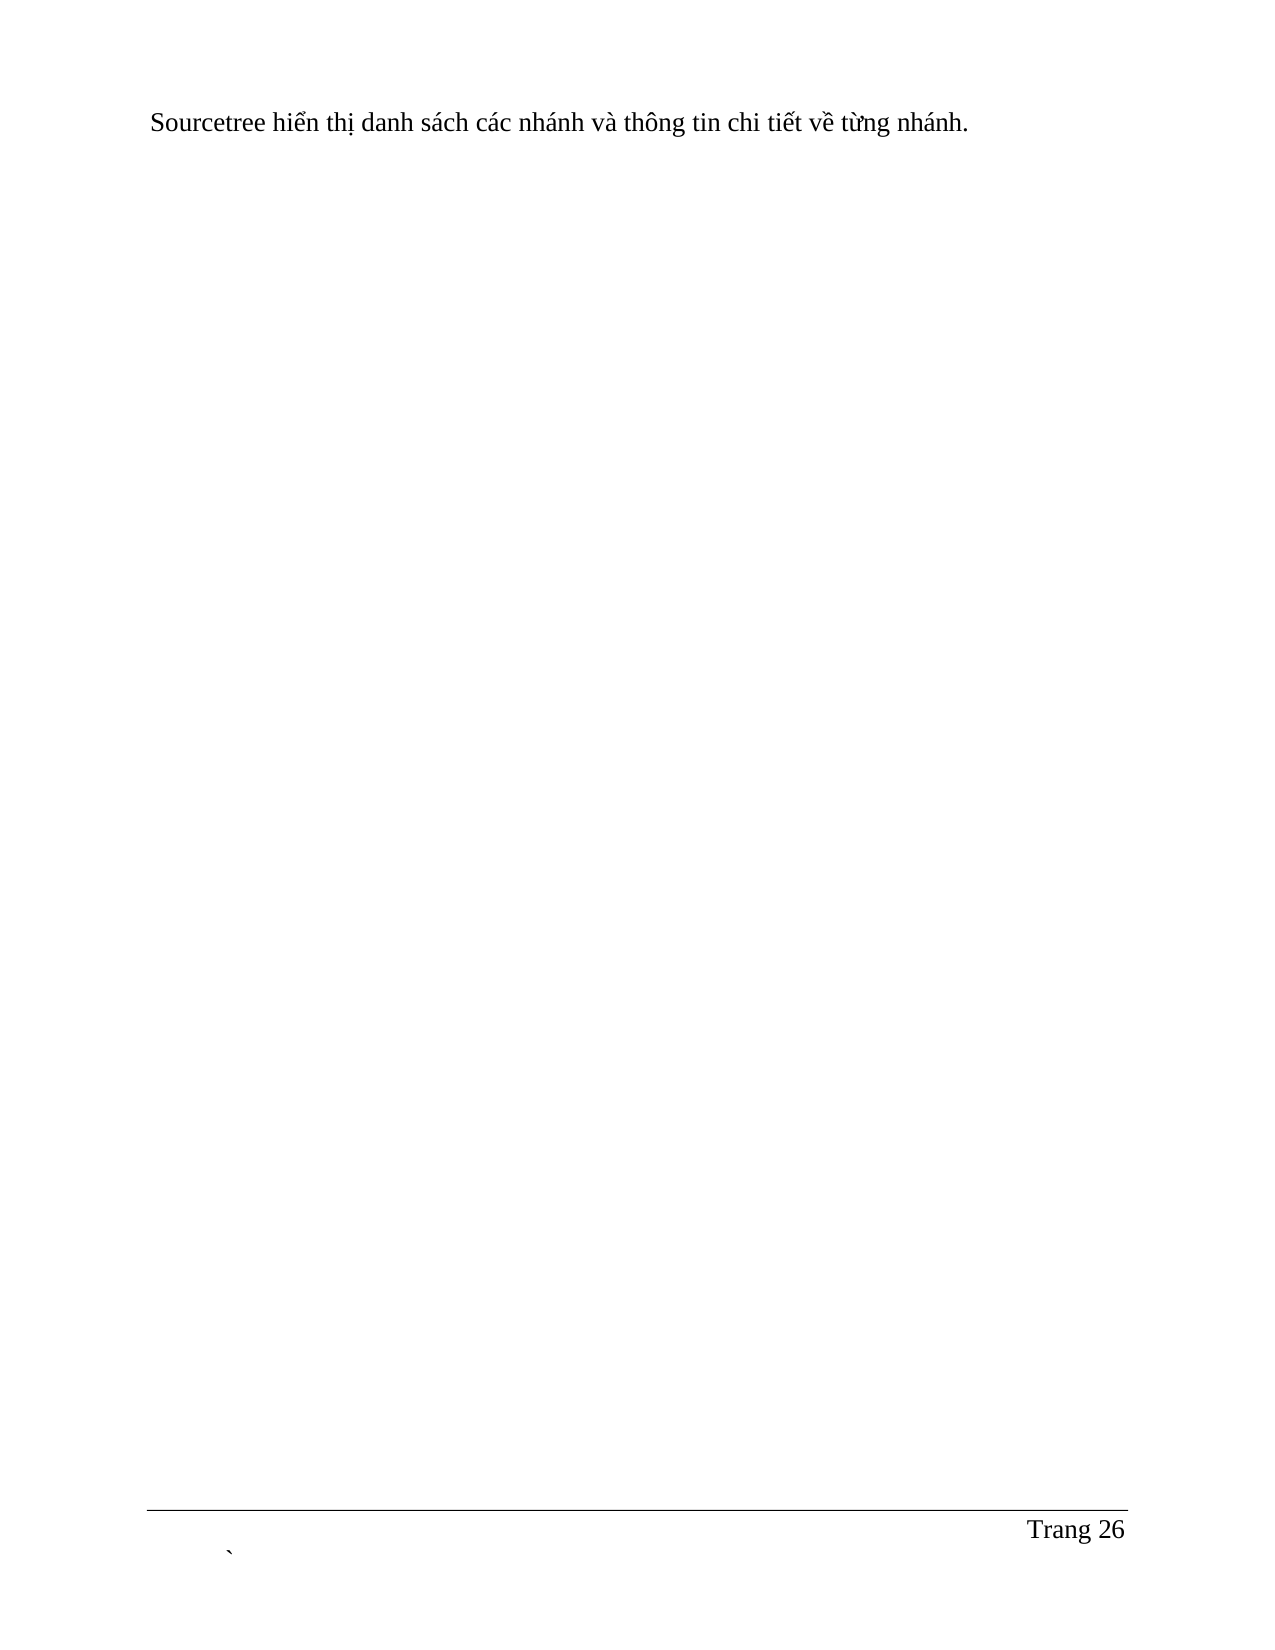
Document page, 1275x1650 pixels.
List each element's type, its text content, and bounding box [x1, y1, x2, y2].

text Sourcetree hiển thị danh sách các nhánh và thông tin chi tiết về từng nhánh. [150, 106, 1162, 137]
